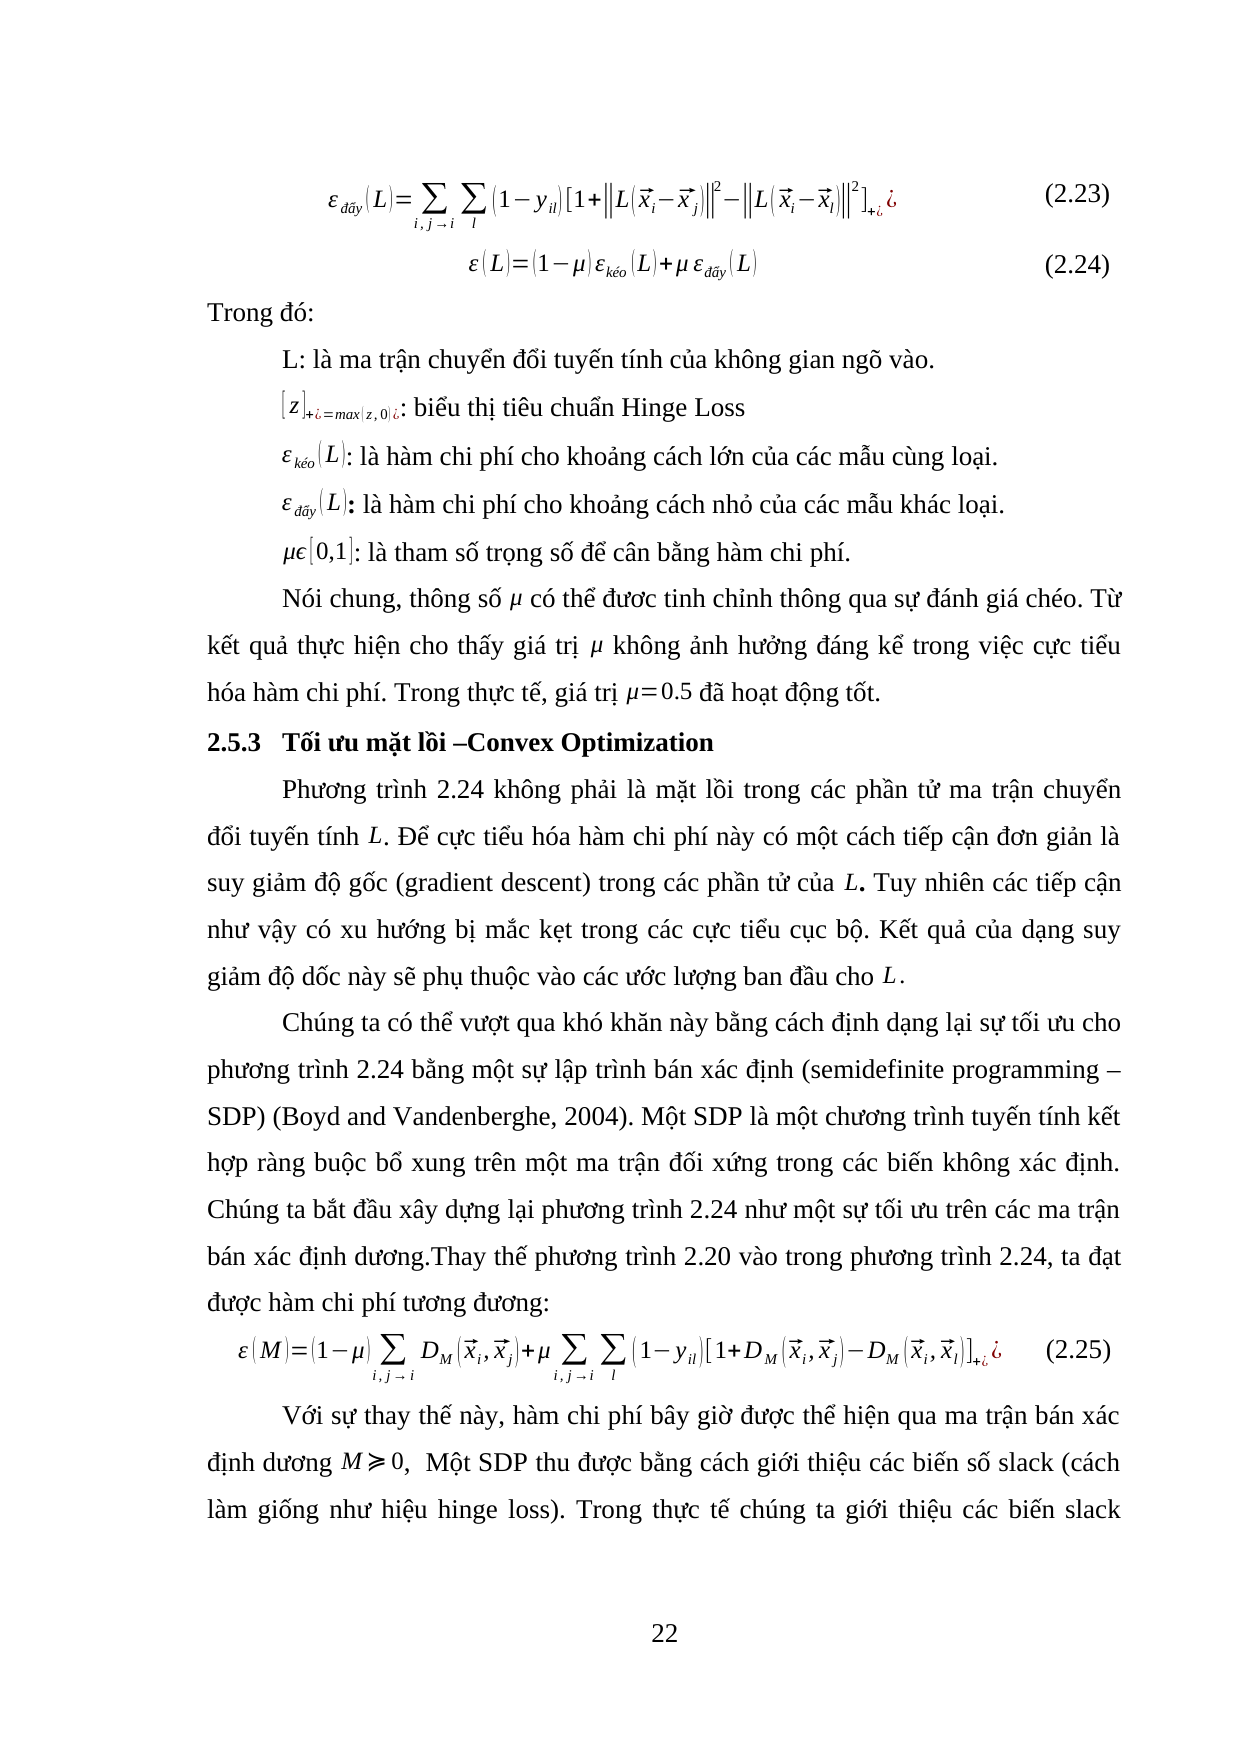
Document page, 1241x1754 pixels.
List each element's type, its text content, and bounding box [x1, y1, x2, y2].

text Trong đó: [207, 296, 1122, 328]
table_cell [207, 177, 1018, 248]
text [207, 1399, 1122, 1524]
table_cell [207, 248, 1018, 296]
text Chúng ta có thể vượt qua khó khăn này bằng cách định dạng lại sự tối ưu cho phương trình 2.24 bằng một sự lập trình bán xác định (semidefinite programming – SDP) (Boyd and Vandenberghe, 2004). Một SDP là một chương trình tuyến tính kết hợp ràng buộc bổ xung trên một ma trận đối xứng trong các biến không xác định. Chúng ta bắt đầu xây dựng lại phương trình 2.24 như một sự tối ưu trên các ma trận bán xác định dương.Thay thế phương trình 2.20 vào trong phương trình 2.24, ta đạt được hàm chi phí tương đương: [207, 1006, 1122, 1318]
text : biểu thị tiêu chuẩn Hinge Loss [207, 390, 1122, 423]
table_header [207, 1333, 1034, 1399]
text Phương trình 2.24 không phải là mặt lồi trong các phần tử ma trận chuyển đổi tuyến tính . Để cực tiểu hóa hàm chi phí này có một cách tiếp cận đơn giản là suy giảm độ gốc (gradient descent) trong các phần tử của . Tuy nhiên các tiếp cận như vậy có xu hướng bị mắc kẹt trong các cực tiểu cục bộ. Kết quả của dạng suy giảm độ dốc này sẽ phụ thuộc vào các ước lượng ban đầu cho [207, 773, 1122, 991]
text Nói chung, thông số có thể đươc tinh chỉnh thông qua sự đánh giá chéo. Từ kết quả thực hiện cho thấy giá trị không ảnh hưởng đáng kể trong việc cực tiểu hóa hàm chi phí. Trong thực tế, giá trị đã hoạt động tốt. [207, 582, 1122, 707]
text : là hàm chi phí cho khoảng cách nhỏ của các mẫu khác loại. [207, 487, 1122, 520]
table_cell (2.23) [1019, 177, 1121, 248]
text L: là ma trận chuyển đổi tuyến tính của không gian ngõ vào. [207, 343, 1122, 374]
subtitle Tối ưu mặt lồi –Convex Optimization [207, 726, 1122, 758]
text : là tham số trọng số để cân bằng hàm chi phí. [207, 536, 1122, 567]
table_cell (2.24) [1019, 248, 1121, 296]
table_header (2.25) [1034, 1333, 1122, 1399]
text : là hàm chi phí cho khoảng cách lớn của các mẫu cùng loại. [207, 439, 1122, 472]
